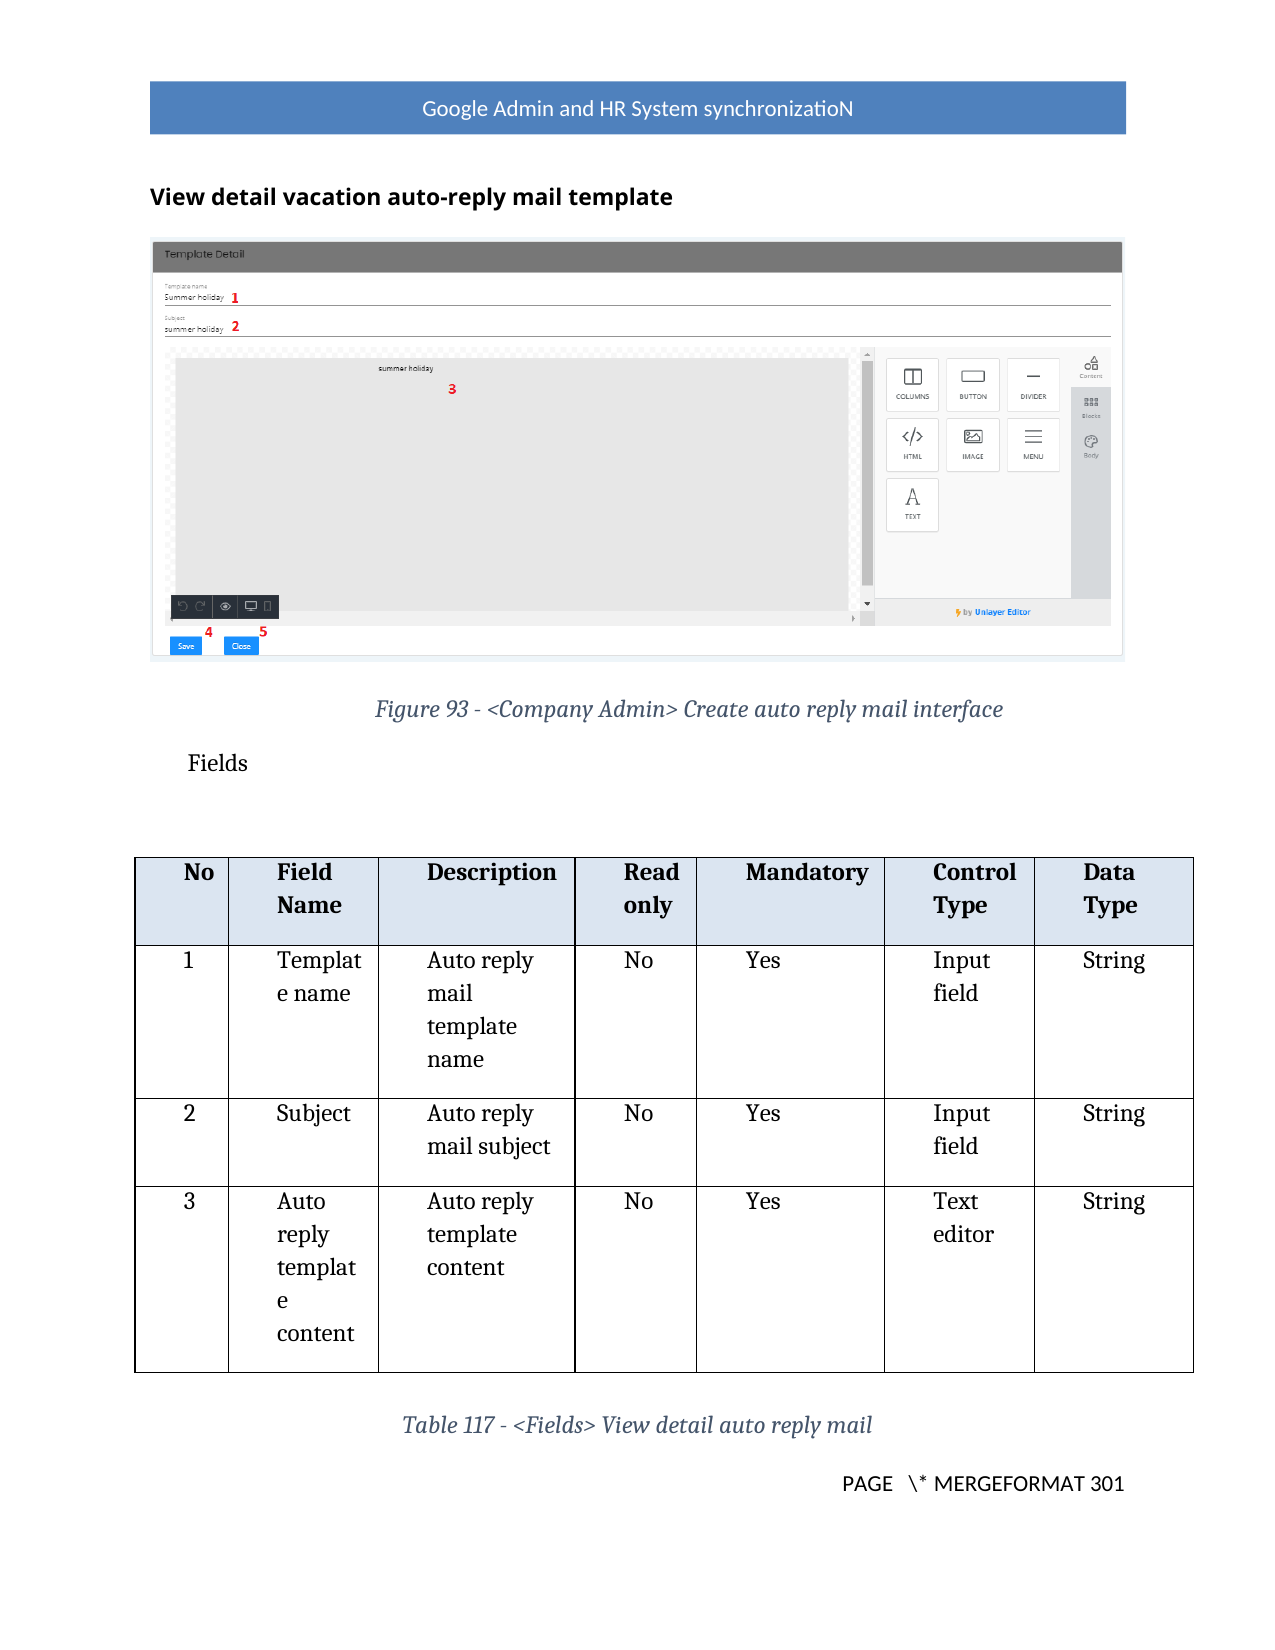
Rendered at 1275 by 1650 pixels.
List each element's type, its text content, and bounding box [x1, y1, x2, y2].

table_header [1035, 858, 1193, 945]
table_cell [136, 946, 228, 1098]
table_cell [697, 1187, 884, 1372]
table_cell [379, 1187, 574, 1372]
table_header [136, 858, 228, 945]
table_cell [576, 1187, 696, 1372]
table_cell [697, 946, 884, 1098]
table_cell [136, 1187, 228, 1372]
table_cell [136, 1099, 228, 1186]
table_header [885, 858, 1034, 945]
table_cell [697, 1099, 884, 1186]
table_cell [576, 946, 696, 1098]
picture [150, 237, 1125, 662]
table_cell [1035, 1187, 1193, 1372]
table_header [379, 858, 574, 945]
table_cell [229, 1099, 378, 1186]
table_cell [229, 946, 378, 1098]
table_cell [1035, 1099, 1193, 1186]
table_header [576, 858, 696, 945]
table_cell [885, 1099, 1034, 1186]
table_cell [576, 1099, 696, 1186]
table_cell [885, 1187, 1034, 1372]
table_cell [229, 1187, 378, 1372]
text Table 117 - <Fields> View detail auto reply mail [150, 1373, 1125, 1440]
subtitle View detail vacation auto-reply mail template [150, 181, 1125, 212]
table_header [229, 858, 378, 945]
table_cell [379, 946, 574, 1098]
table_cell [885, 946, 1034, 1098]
text Figure 93 - <Company Admin> Create auto reply mail interface [307, 695, 1125, 724]
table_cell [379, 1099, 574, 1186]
text Fields [187, 749, 1125, 778]
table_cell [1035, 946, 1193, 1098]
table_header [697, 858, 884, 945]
